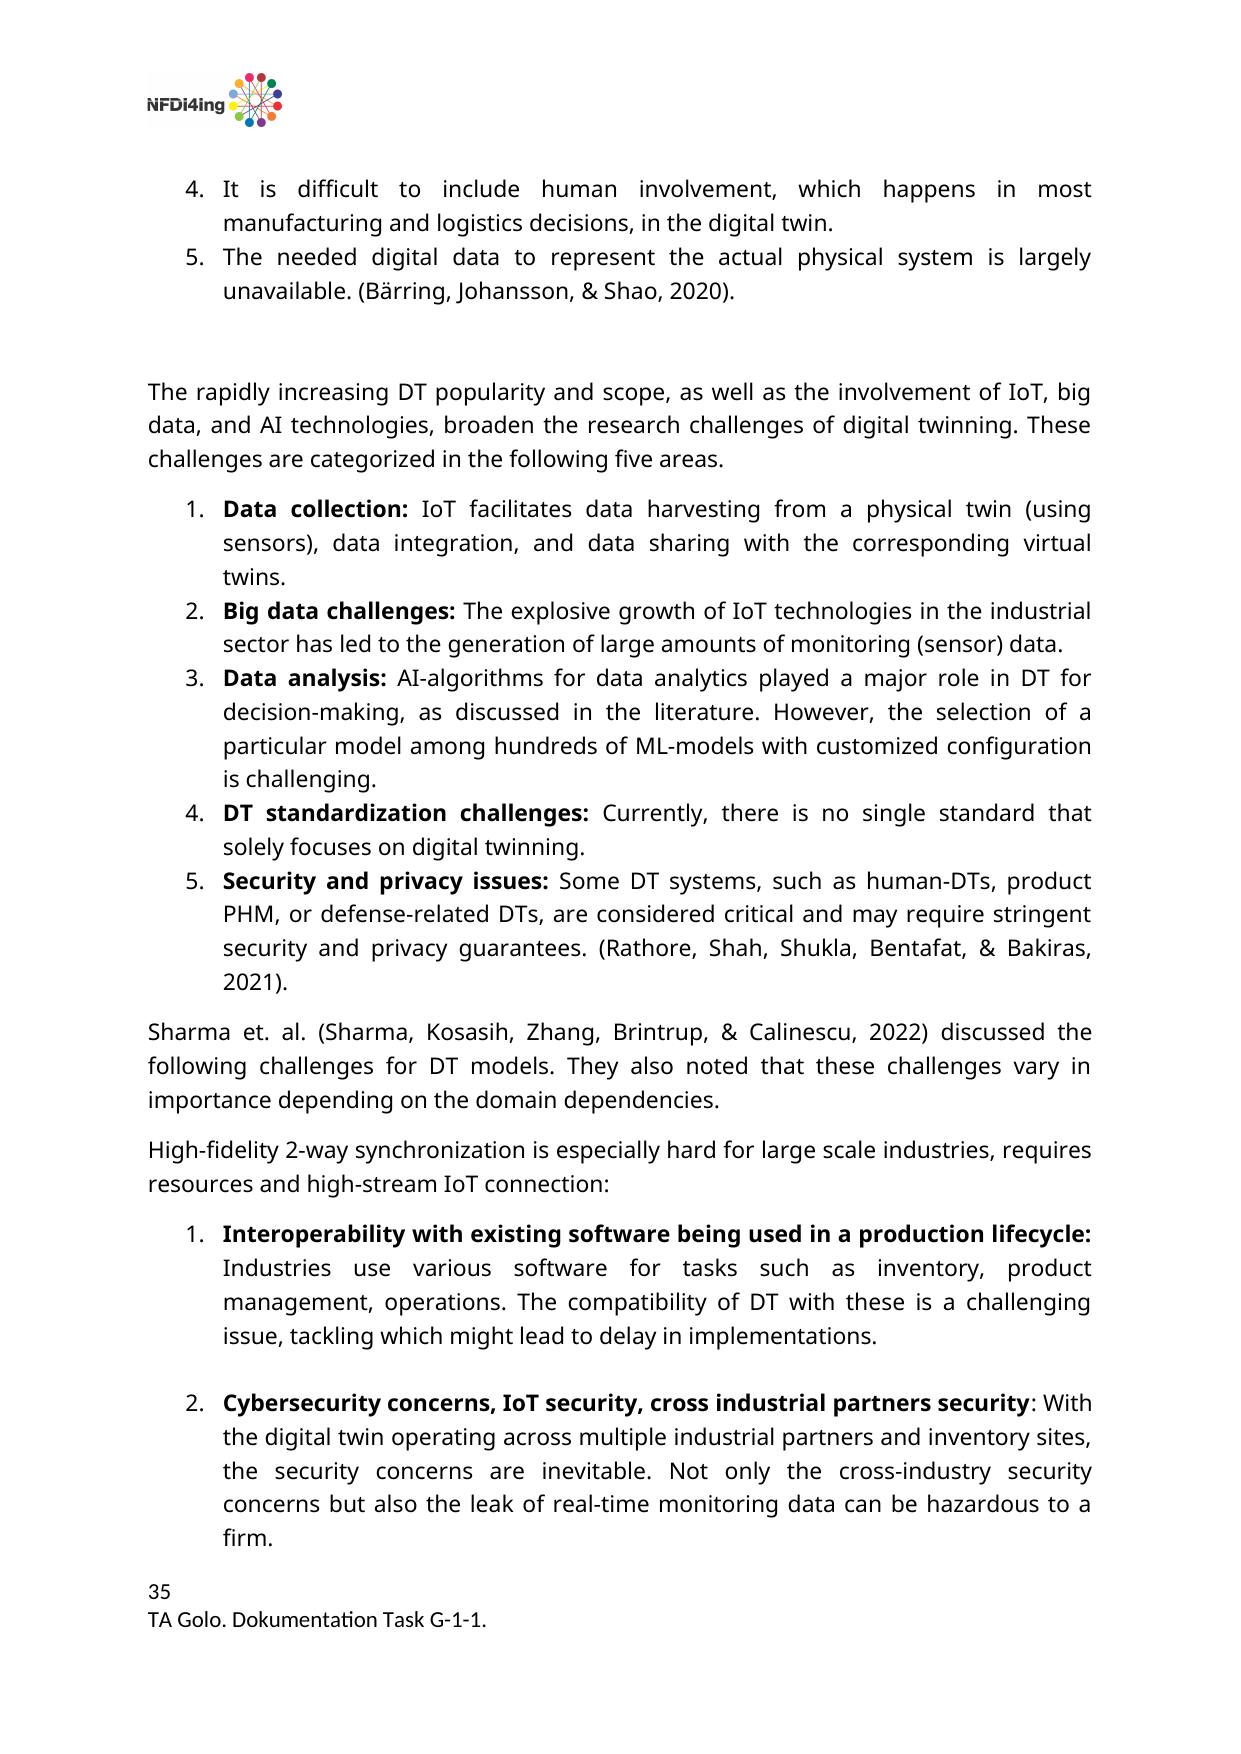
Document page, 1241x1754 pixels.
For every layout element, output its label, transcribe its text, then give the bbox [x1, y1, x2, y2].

list Data collection: IoT facilitates data harvesting from a physical twin (using sensors), data integration, and data sharing with the corresponding virtual twins. [185, 493, 1093, 592]
list DT standardization challenges: Currently, there is no single standard that solely focuses on digital twinning. [185, 797, 1093, 862]
text The rapidly increasing DT popularity and scope, as well as the involvement of IoT, big data, and AI technologies, broaden the research challenges of digital twinning. These challenges are categorized in the following five areas. [148, 375, 1093, 474]
list Data analysis: AI-algorithms for data analytics played a major role in DT for decision-making, as discussed in the literature. However, the selection of a particular model among hundreds of ML-models with customized configuration is challenging. [185, 662, 1093, 794]
text Sharma et. al. discussed the following challenges for DT models. They also noted that these challenges vary in importance depending on the domain dependencies. [148, 1016, 1093, 1115]
list The needed digital data to represent the actual physical system is largely unavailable. . [185, 241, 1093, 306]
text High-fidelity 2-way synchronization is especially hard for large scale industries, requires resources and high-stream IoT connection: [148, 1134, 1093, 1199]
list Security and privacy issues: Some DT systems, such as human-DTs, product PHM, or defense-related DTs, are considered critical and may require stringent security and privacy guarantees.. [185, 864, 1093, 997]
picture [147, 73, 282, 127]
list It is difficult to include human involvement, which happens in most manufacturing and logistics decisions, in the digital twin. [185, 173, 1093, 238]
list Cybersecurity concerns, IoT security, cross industrial partners security: With the digital twin operating across multiple industrial partners and inventory sites, the security concerns are inevitable. Not only the cross-industry security concerns but also the leak of real-time monitoring data can be hazardous to a firm. [185, 1387, 1093, 1553]
list Big data challenges: The explosive growth of IoT technologies in the industrial sector has led to the generation of large amounts of monitoring (sensor) data. [185, 594, 1093, 659]
list Interoperability with existing software being used in a production lifecycle: Industries use various software for tasks such as inventory, product management, operations. The compatibility of DT with these is a challenging issue, tackling which might lead to delay in implementations. [185, 1218, 1093, 1351]
